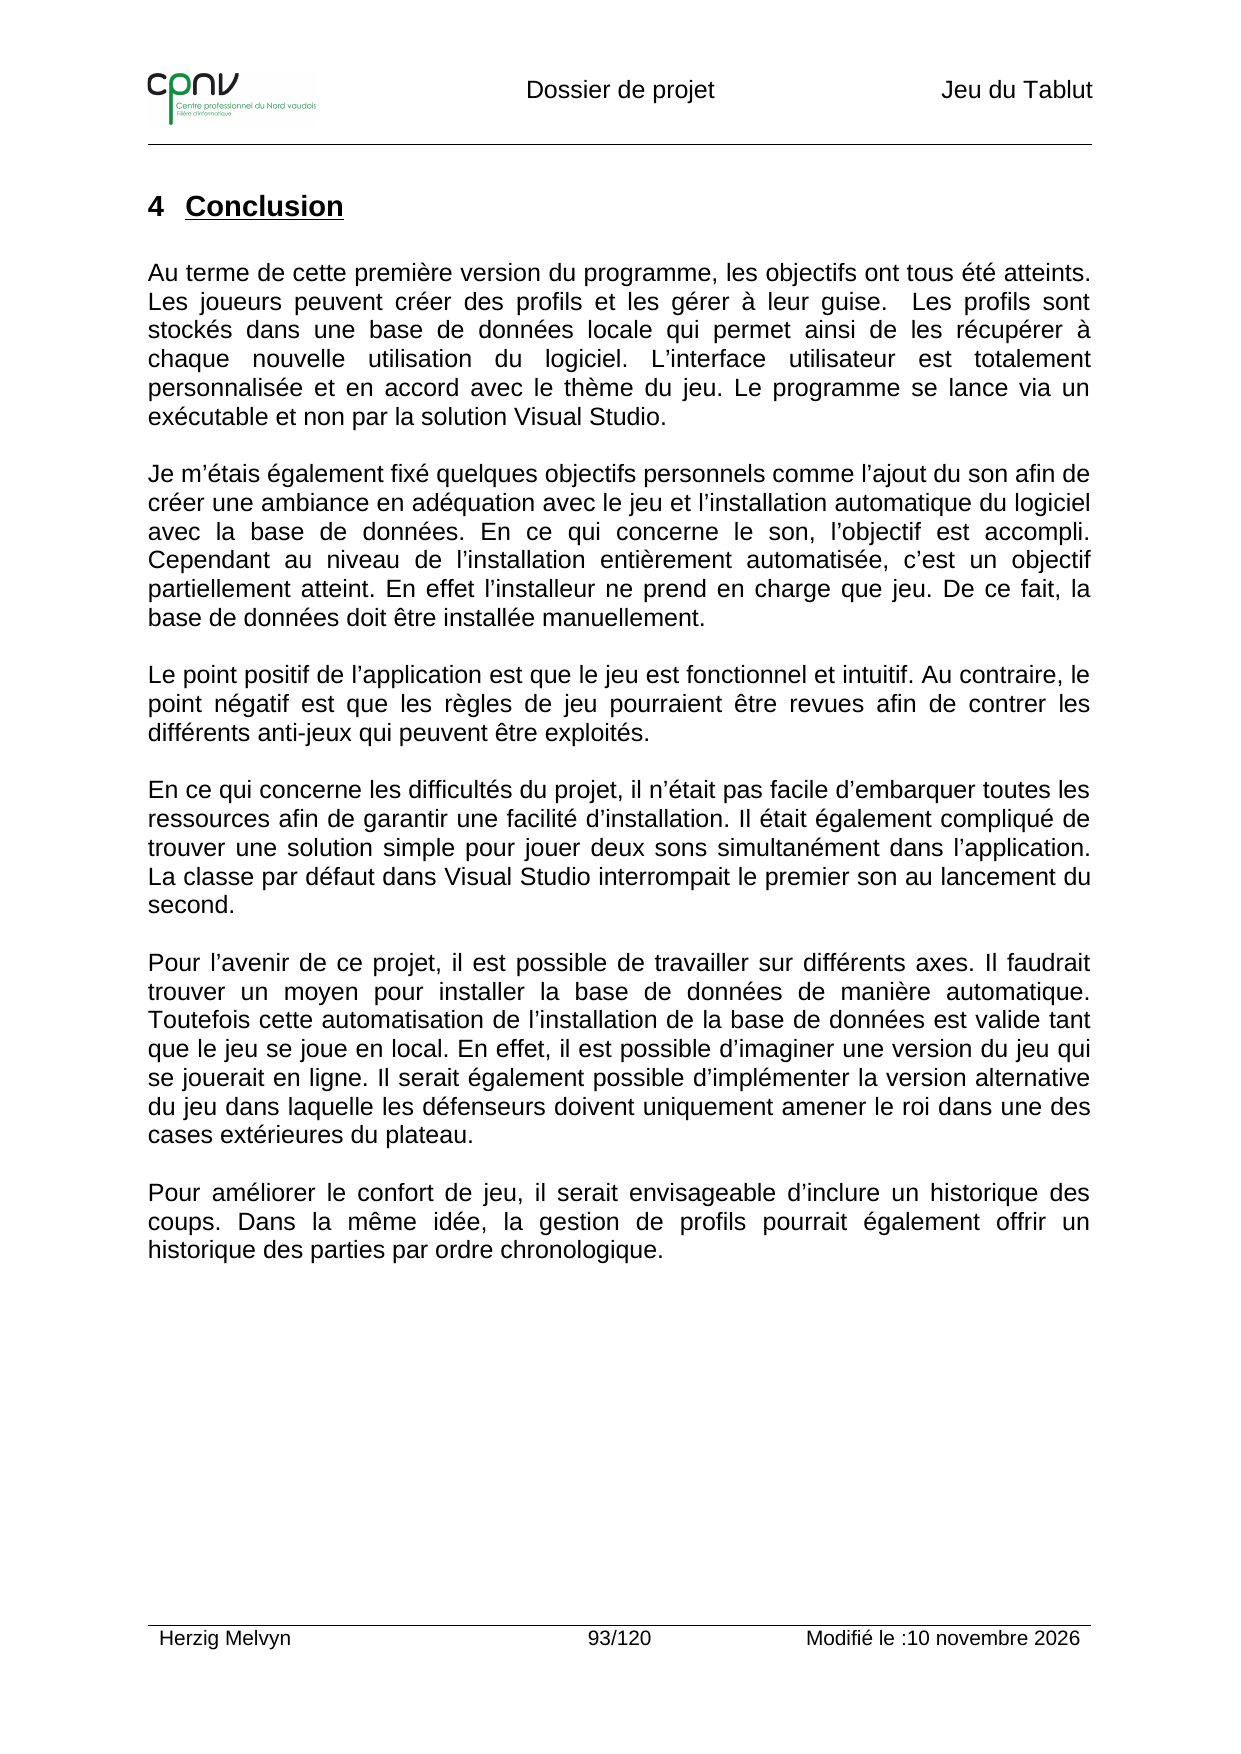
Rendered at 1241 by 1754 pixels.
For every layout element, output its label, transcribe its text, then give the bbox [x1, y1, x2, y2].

text Le point positif de l’application est que le jeu est fonctionnel et intuitif. Au contraire, le point négatif est que les règles de jeu pourraient être revues afin de contrer les différents anti-jeux qui peuvent être exploités. [148, 661, 1092, 747]
text Au terme de cette première version du programme, les objectifs ont tous été atteints. Les joueurs peuvent créer des profils et les gérer à leur guise. Les profils sont stockés dans une base de données locale qui permet ainsi de les récupérer à chaque nouvelle utilisation du logiciel. L’interface utilisateur est totalement personnalisée et en accord avec le thème du jeu. Le programme se lance via un exécutable et non par la solution Visual Studio. [148, 258, 1092, 431]
text En ce qui concerne les difficultés du projet, il n’était pas facile d’embarquer toutes les ressources afin de garantir une facilité d’installation. Il était également compliqué de trouver une solution simple pour jouer deux sons simultanément dans l’application. La classe par défaut dans Visual Studio interrompait le premier son au lancement du second. [148, 776, 1092, 919]
text Je m’étais également fixé quelques objectifs personnels comme l’ajout du son afin de créer une ambiance en adéquation avec le jeu et l’installation automatique du logiciel avec la base de données. En ce qui concerne le son, l’objectif est accompli. Cependant au niveau de l’installation entièrement automatisée, c’est un objectif partiellement atteint. En effet l’installeur ne prend en charge que jeu. De ce fait, la base de données doit être installée manuellement. [148, 459, 1092, 632]
text Pour améliorer le confort de jeu, il serait envisageable d’inclure un historique des coups. Dans la même idée, la gestion de profils pourrait également offrir un historique des parties par ordre chronologique. [148, 1178, 1092, 1264]
picture [147, 73, 316, 125]
subtitle Conclusion [148, 189, 1092, 223]
text Pour l’avenir de ce projet, il est possible de travailler sur différents axes. Il faudrait trouver un moyen pour installer la base de données de manière automatique. Toutefois cette automatisation de l’installation de la base de données est valide tant que le jeu se joue en local. En effet, il est possible d’imaginer une version du jeu qui se jouerait en ligne. Il serait également possible d’implémenter la version alternative du jeu dans laquelle les défenseurs doivent uniquement amener le roi dans une des cases extérieures du plateau. [148, 948, 1092, 1149]
